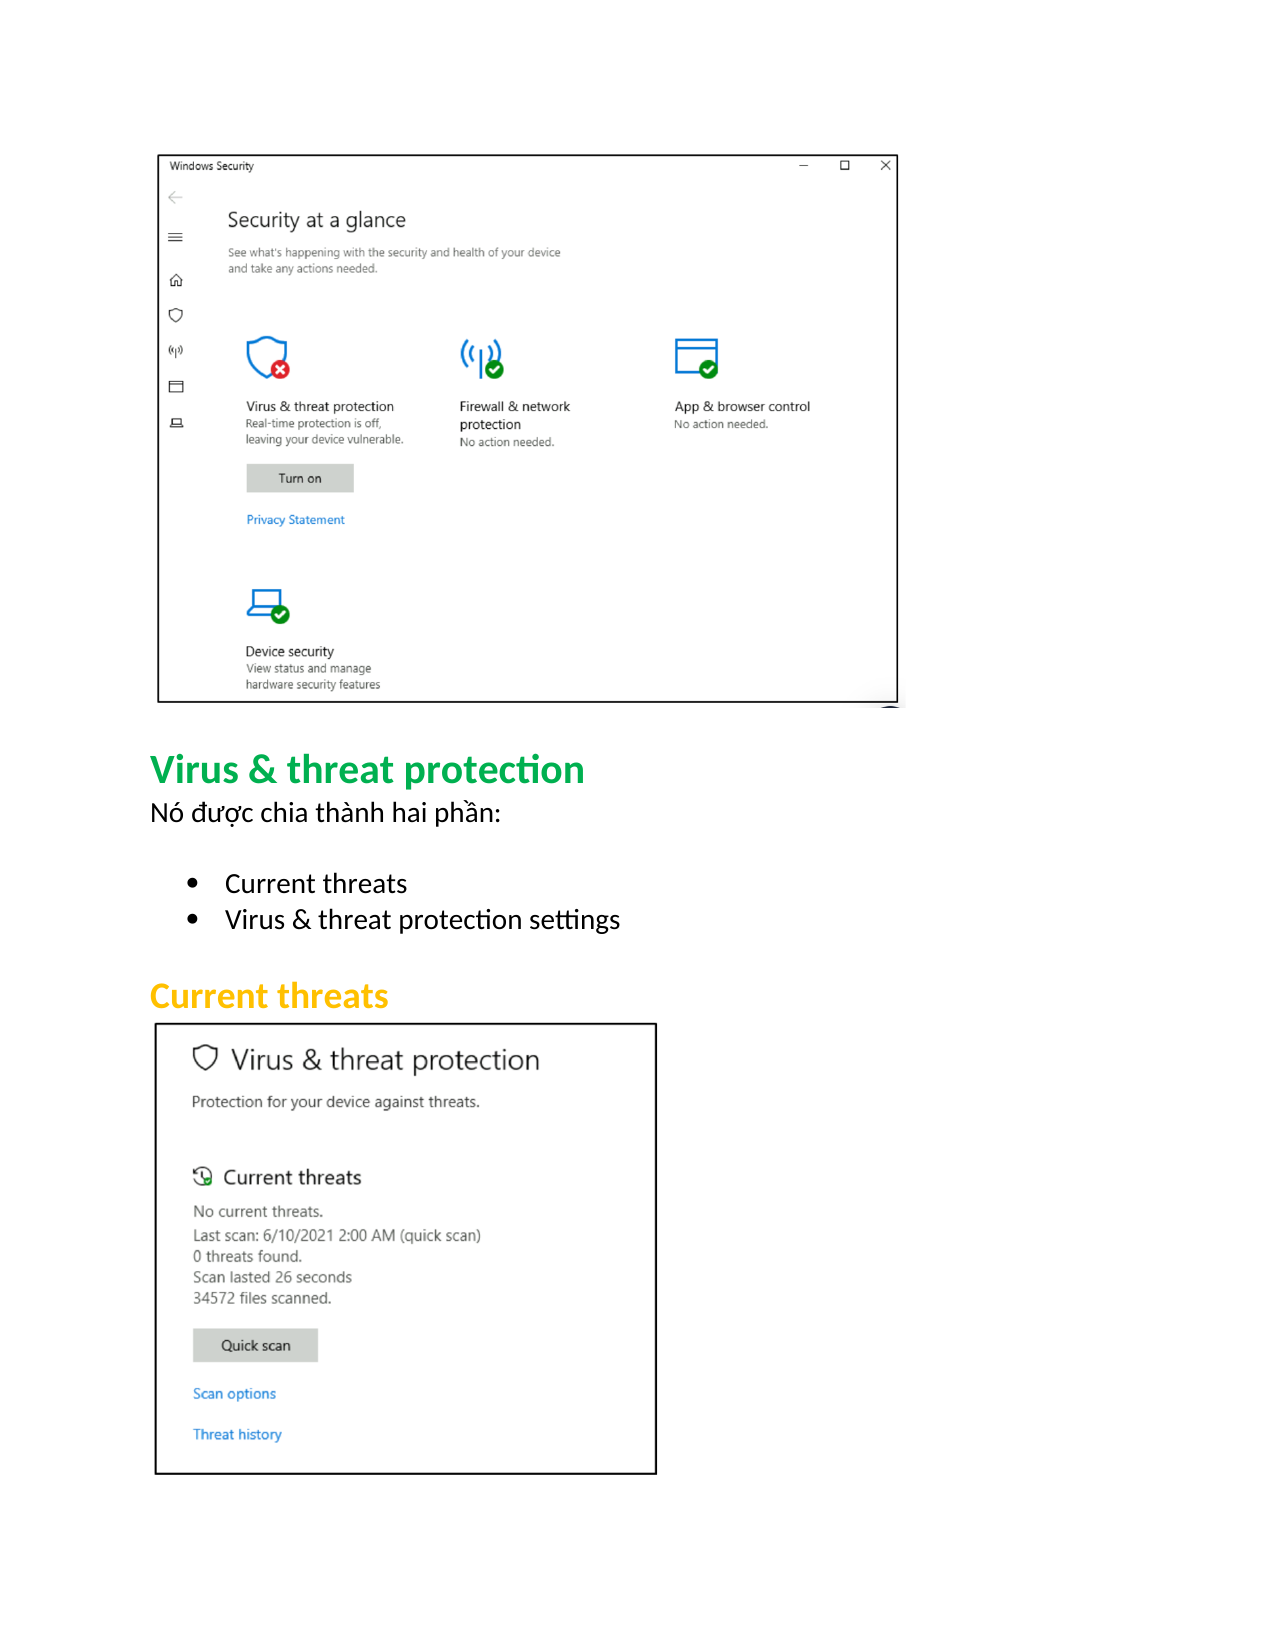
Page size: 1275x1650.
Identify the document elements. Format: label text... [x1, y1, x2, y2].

picture [150, 150, 906, 708]
list Virus & threat protection settings [187, 901, 1125, 936]
list Current threats [187, 865, 1125, 901]
text Current threats [150, 972, 1125, 1018]
picture [150, 1017, 664, 1485]
text Virus & threat protection [150, 743, 1125, 794]
text Nó được chia thành hai phần: [150, 794, 1125, 829]
